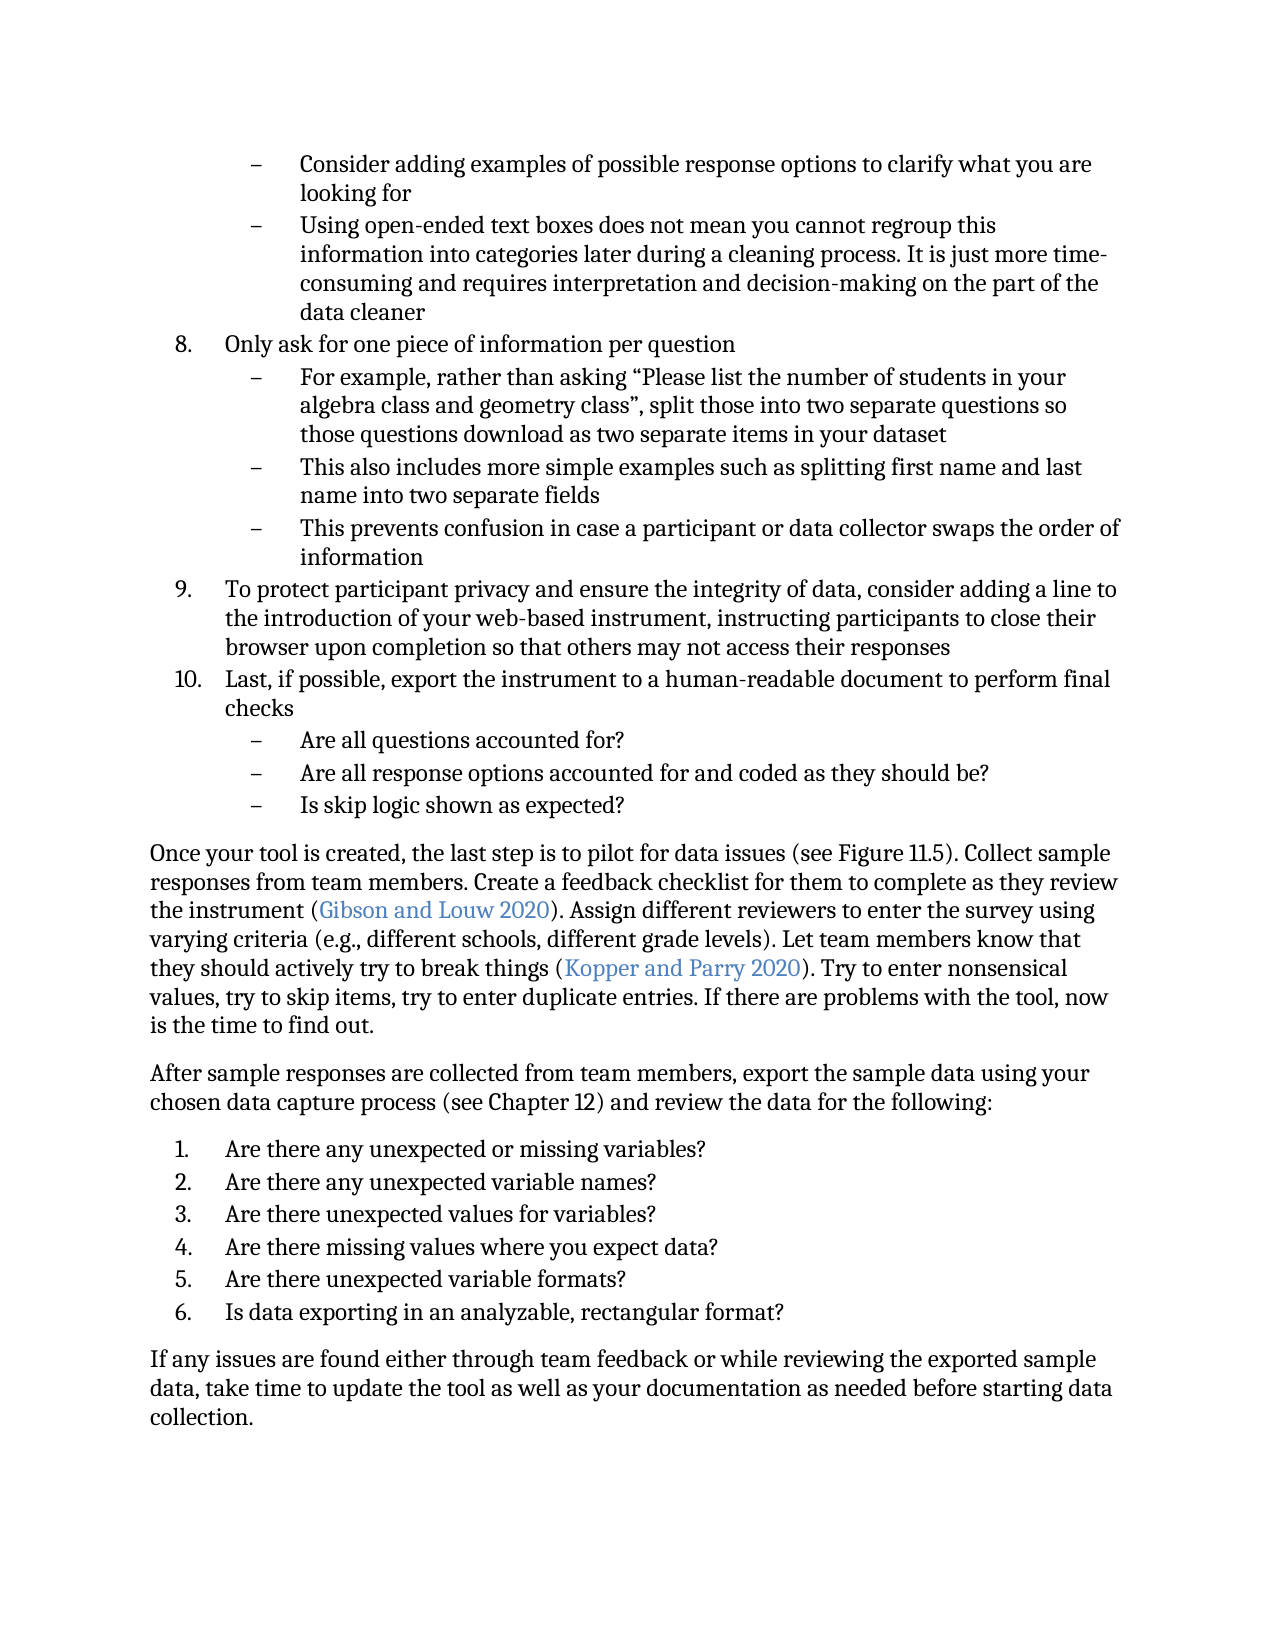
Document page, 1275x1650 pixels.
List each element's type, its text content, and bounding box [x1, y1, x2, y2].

list Are all questions accounted for? [250, 726, 1125, 755]
list For example, rather than asking “Please list the number of students in your algebra class and geometry class”, split those into two separate questions so those questions download as two separate items in your dataset [250, 362, 1125, 449]
list Last, if possible, export the instrument to a human-readable document to perform final checks [175, 665, 1125, 722]
list To protect participant privacy and ensure the integrity of data, consider adding a line to the introduction of your web-based instrument, instructing participants to close their browser upon completion so that others may not access their responses [175, 575, 1125, 661]
list Only ask for one piece of information per question [175, 330, 1125, 359]
list Consider adding examples of possible response options to clarify what you are looking for [250, 150, 1125, 207]
list Are there missing values where you expect data? [175, 1232, 1125, 1261]
list Are all response options accounted for and coded as they should be? [250, 759, 1125, 787]
list This prevents confusion in case a participant or data collector swaps the order of information [250, 514, 1125, 571]
list This also includes more simple examples such as splitting first name and last name into two separate fields [250, 452, 1125, 510]
list Is skip logic shown as expected? [250, 791, 1125, 820]
list Is data exporting in an analyzable, rectangular format? [175, 1297, 1125, 1326]
list Using open-ended text boxes does not mean you cannot regroup this information into categories later during a cleaning process. It is just more time-consuming and requires interpretation and decision-making on the part of the data cleaner [250, 211, 1125, 326]
list Are there any unexpected or missing variables? [175, 1135, 1125, 1164]
text If any issues are found either through team feedback or while reviewing the exported sample data, take time to update the tool as well as your documentation as needed before starting data collection. [150, 1345, 1125, 1431]
text After sample responses are collected from team members, export the sample data using your chosen data capture process (see Chapter 12) and review the data for the following: [150, 1059, 1125, 1116]
list Are there unexpected variable formats? [175, 1265, 1125, 1294]
list Are there unexpected values for variables? [175, 1200, 1125, 1229]
text Once your tool is created, the last step is to pilot for data issues (see Figure 11.5). Collect sample responses from team members. Create a feedback checklist for them to complete as they review the instrument (Gibson and Louw 2020). Assign different reviewers to enter the survey using varying criteria (e.g., different schools, different grade levels). Let team members know that they should actively try to break things (Kopper and Parry 2020). Try to enter nonsensical values, try to skip items, try to enter duplicate entries. If there are problems with the tool, now is the time to find out. [150, 839, 1125, 1040]
list Are there any unexpected variable names? [175, 1167, 1125, 1196]
